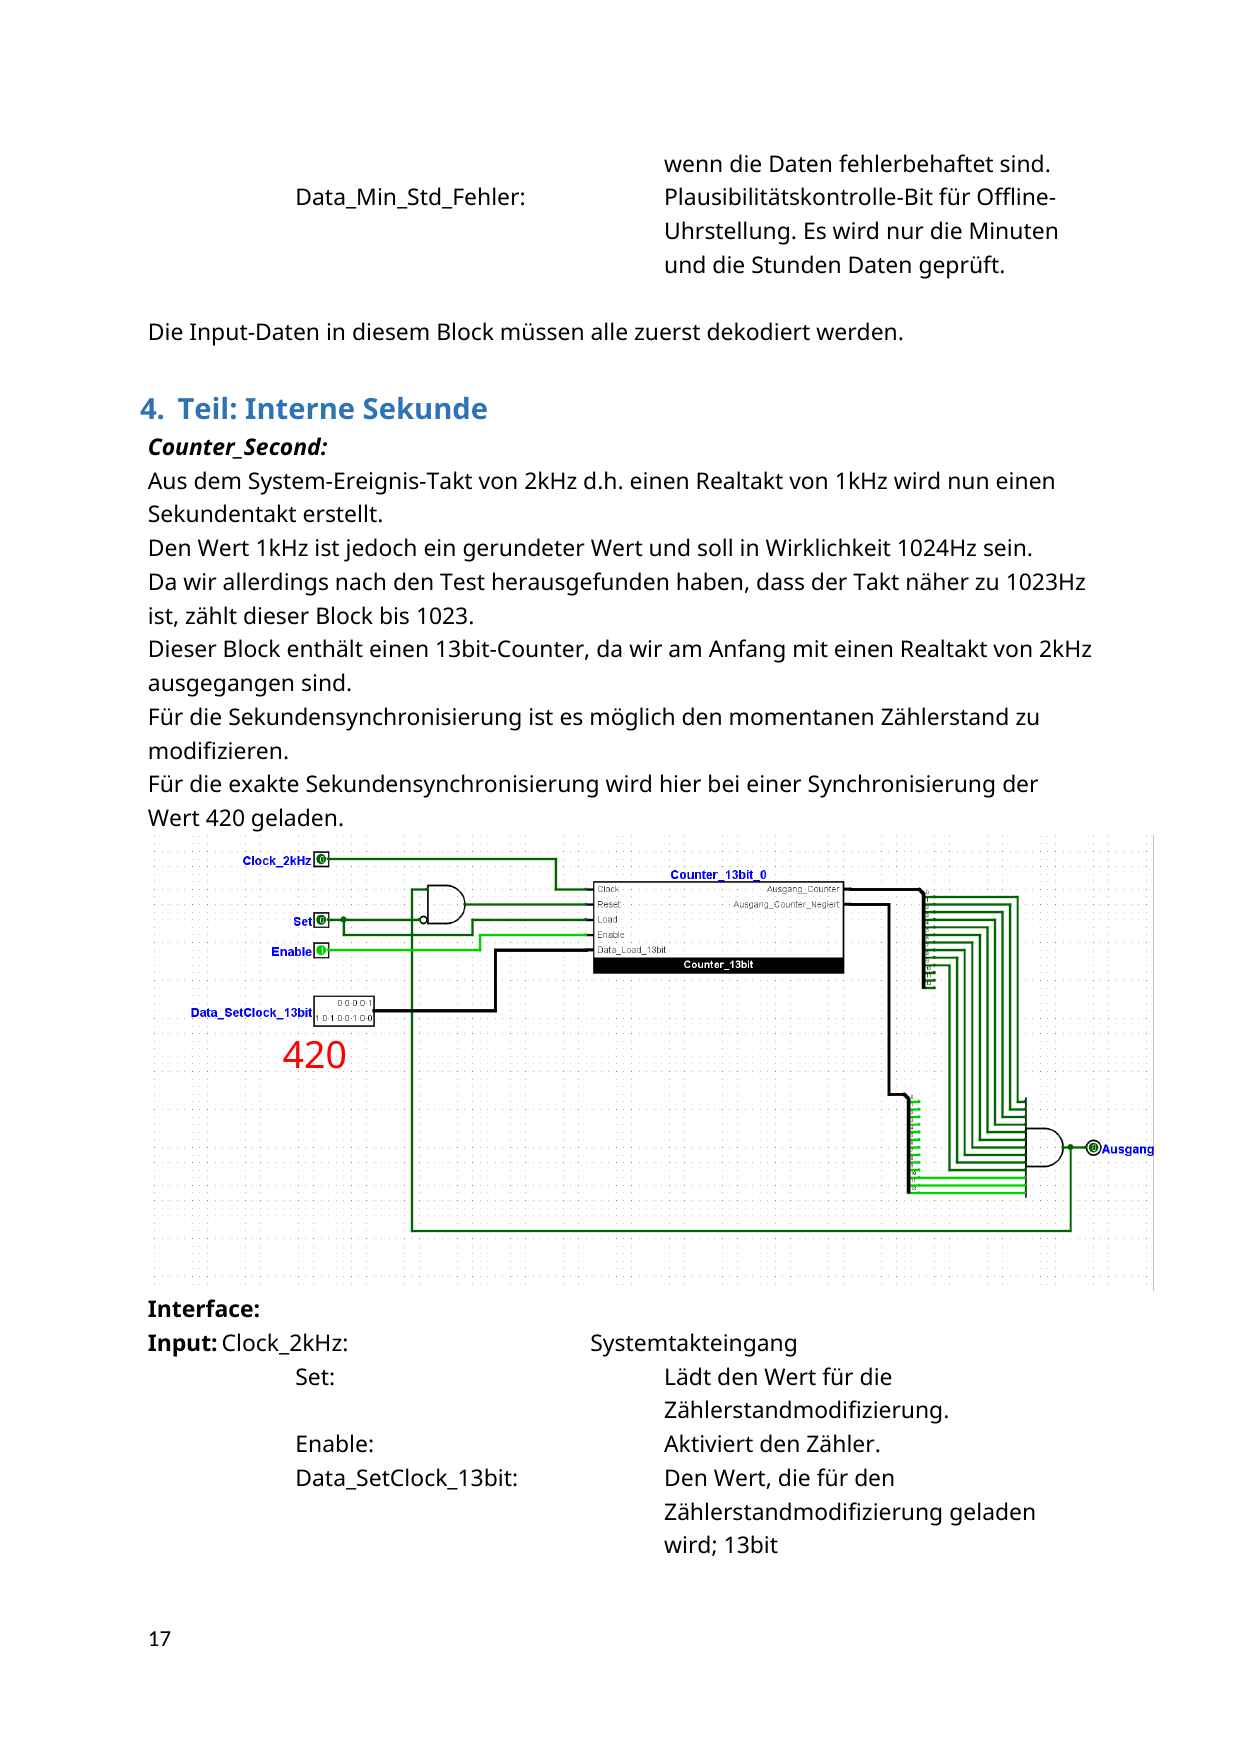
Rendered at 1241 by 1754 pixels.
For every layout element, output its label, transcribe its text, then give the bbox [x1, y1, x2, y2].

text Zählerstandmodifizierung geladen [148, 1496, 1093, 1527]
picture [147, 835, 1154, 1291]
text wenn die Daten fehlerbehaftet sind. [148, 148, 1093, 179]
text Dieser Block enthält einen 13bit-Counter, da wir am Anfang mit einen Realtakt von 2kHz ausgegangen sind. [148, 633, 1093, 698]
text Da wir allerdings nach den Test herausgefunden haben, dass der Takt näher zu 1023Hz ist, zählt dieser Block bis 1023. [148, 566, 1093, 631]
text wird; 13bit [148, 1529, 1093, 1561]
text Uhrstellung. Es wird nur die Minuten [148, 215, 1093, 246]
text Die Input-Daten in diesem Block müssen alle zuerst dekodiert werden. [148, 316, 1093, 348]
text Input: Clock_2kHz: Systemtakteingang [148, 1327, 1093, 1358]
text Data_Min_Std_Fehler: Plausibilitätskontrolle-Bit für Offline- [148, 181, 1093, 213]
text Aus dem System-Ereignis-Takt von 2kHz d.h. einen Realtakt von 1kHz wird nun einen Sekundentakt erstellt. [148, 464, 1093, 529]
text Für die Sekundensynchronisierung ist es möglich den momentanen Zählerstand zu modifizieren. [148, 701, 1093, 766]
text Set: Lädt den Wert für die [148, 1361, 1093, 1392]
text Für die exakte Sekundensynchronisierung wird hier bei einer Synchronisierung der Wert 420 geladen. [148, 768, 1093, 833]
text Den Wert 1kHz ist jedoch ein gerundeter Wert und soll in Wirklichkeit 1024Hz sein. [148, 532, 1093, 563]
subtitle Teil: Interne Sekunde [140, 388, 1093, 428]
text Enable: Aktiviert den Zähler. [148, 1428, 1093, 1459]
text und die Stunden Daten geprüft. [148, 249, 1093, 280]
text Interface: [148, 1293, 1093, 1324]
text Counter_Second: [148, 431, 1093, 462]
text Data_SetClock_13bit: Den Wert, die für den [148, 1462, 1093, 1493]
text Zählerstandmodifizierung. [148, 1394, 1093, 1426]
